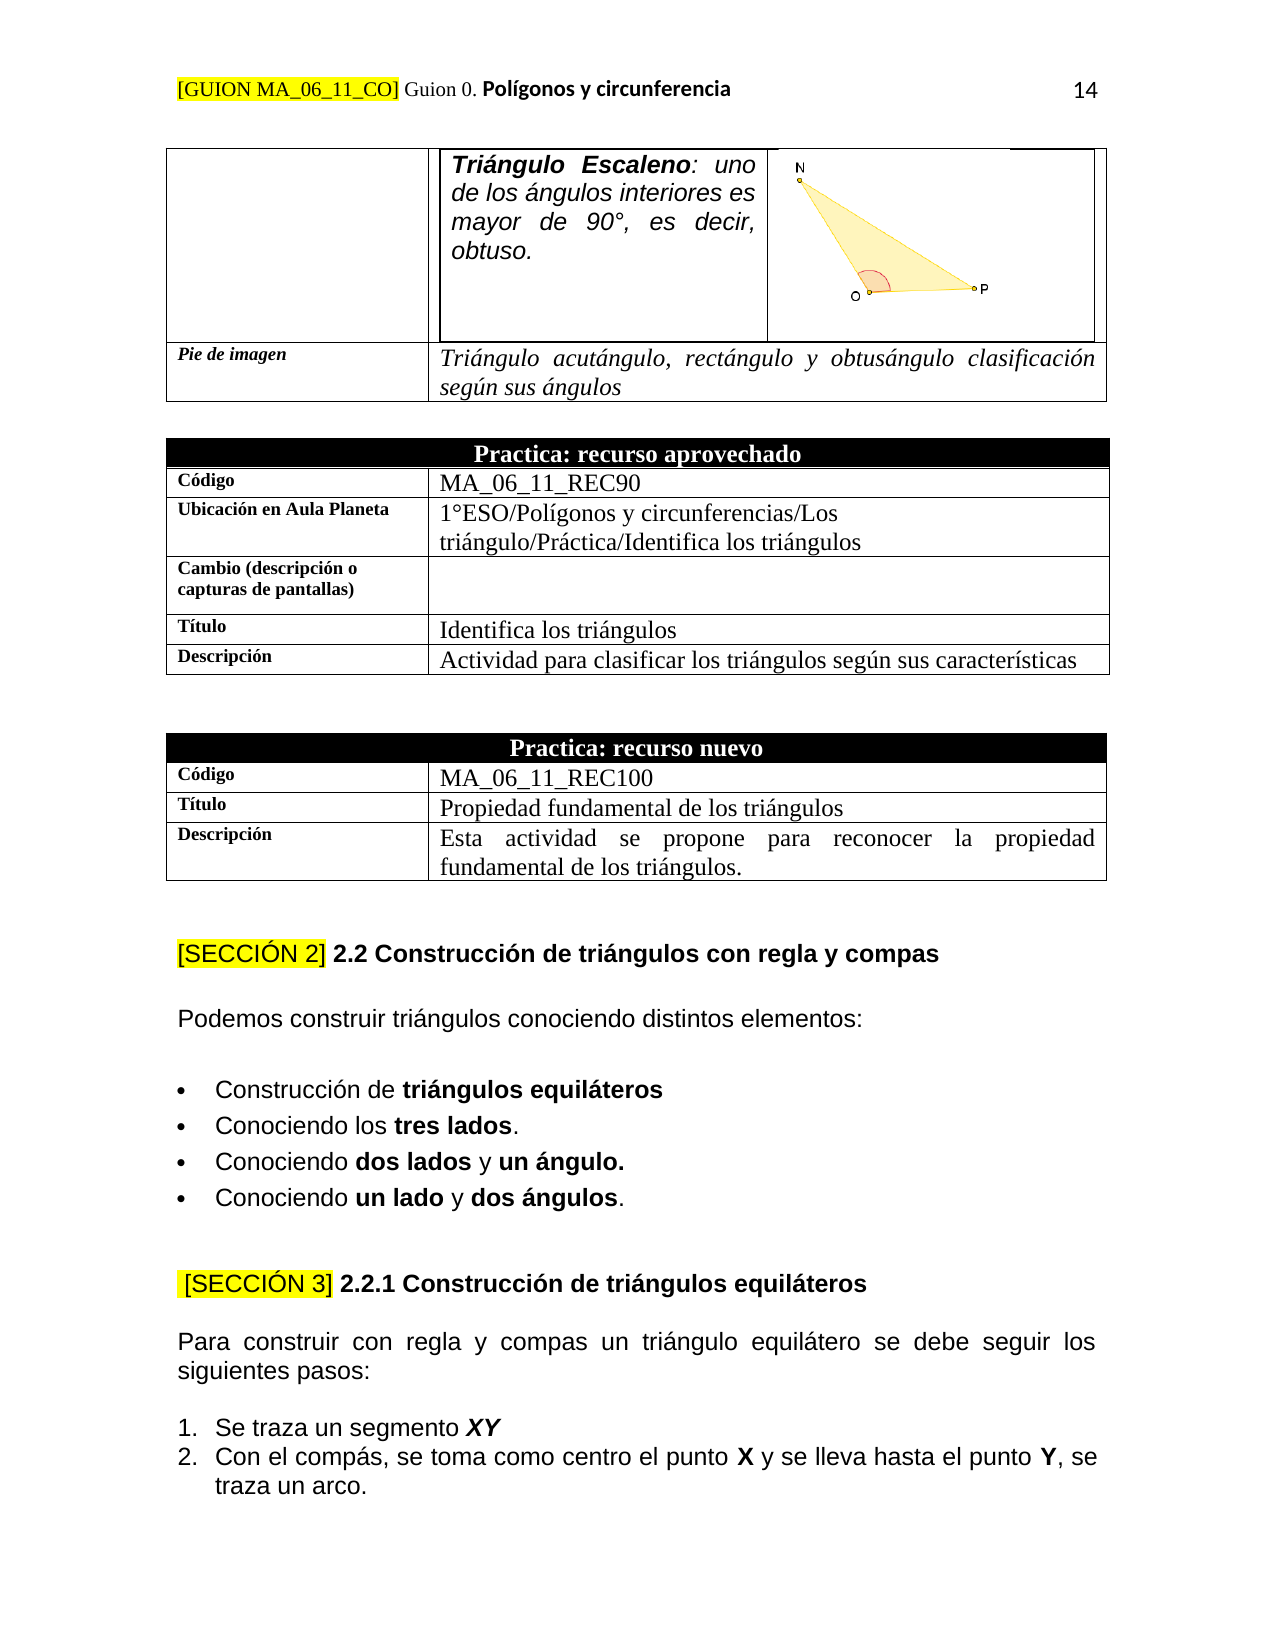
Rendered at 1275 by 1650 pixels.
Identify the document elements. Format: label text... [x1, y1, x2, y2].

table_cell Título [167, 793, 428, 822]
table_cell [768, 150, 1094, 341]
text [SECCIÓN 3] 2.2.1 Construcción de triángulos equiláteros [177, 1269, 1098, 1298]
table_cell [429, 557, 1109, 614]
table_cell Título [167, 615, 428, 644]
list Conociendo dos lados y un ángulo. [177, 1140, 1098, 1176]
table_cell Código [167, 469, 428, 497]
list Conociendo un lado y dos ángulos. [177, 1176, 1098, 1212]
table_header Practica: recurso aprovechado [167, 439, 1109, 467]
table_cell Identifica los triángulos [429, 615, 1109, 644]
list Con el compás, se toma como centro el punto X y se lleva hasta el punto Y, se traza un arco. [177, 1442, 1098, 1499]
table_cell [441, 150, 767, 341]
list Se traza un segmento XY [177, 1413, 1098, 1442]
table_header Practica: recurso nuevo [167, 734, 1106, 762]
list Conociendo los tres lados. [177, 1104, 1098, 1140]
table_cell Descripción [167, 645, 428, 674]
text Podemos construir triángulos conociendo distintos elementos: [177, 996, 1098, 1032]
text [SECCIÓN 2] 2.2 Construcción de triángulos con regla y compas [326, 939, 1098, 968]
table_cell Propiedad fundamental de los triángulos [429, 793, 1106, 822]
text Para construir con regla y compas un triángulo equilátero se debe seguir los siguientes pasos: [177, 1327, 1098, 1384]
table_cell [1095, 149, 1106, 342]
table_cell Triángulo acutángulo, rectángulo y obtusángulo clasificación según sus ángulos [429, 343, 1106, 401]
table_cell MA_06_11_REC90 [429, 469, 1109, 497]
picture [778, 149, 1010, 313]
table_cell Actividad para clasificar los triángulos según sus características [429, 645, 1109, 674]
table_cell Esta actividad se propone para reconocer la propiedad fundamental de los triángulos. [429, 823, 1106, 880]
table_cell Ubicación en Aula Planeta [167, 498, 428, 556]
table_cell 1°ESO/Polígonos y circunferencias/Los triángulo/Práctica/Identifica los triángulos [429, 498, 1109, 556]
table_cell Pie de imagen [167, 343, 428, 401]
list Construcción de triángulos equiláteros [177, 1068, 1098, 1104]
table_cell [167, 149, 428, 342]
table_cell Código [167, 763, 428, 792]
table_cell Descripción [167, 823, 428, 880]
table_cell Cambio (descripción o capturas de pantallas) [167, 557, 428, 614]
table_cell MA_06_11_REC100 [429, 763, 1106, 792]
table_cell [429, 149, 439, 342]
